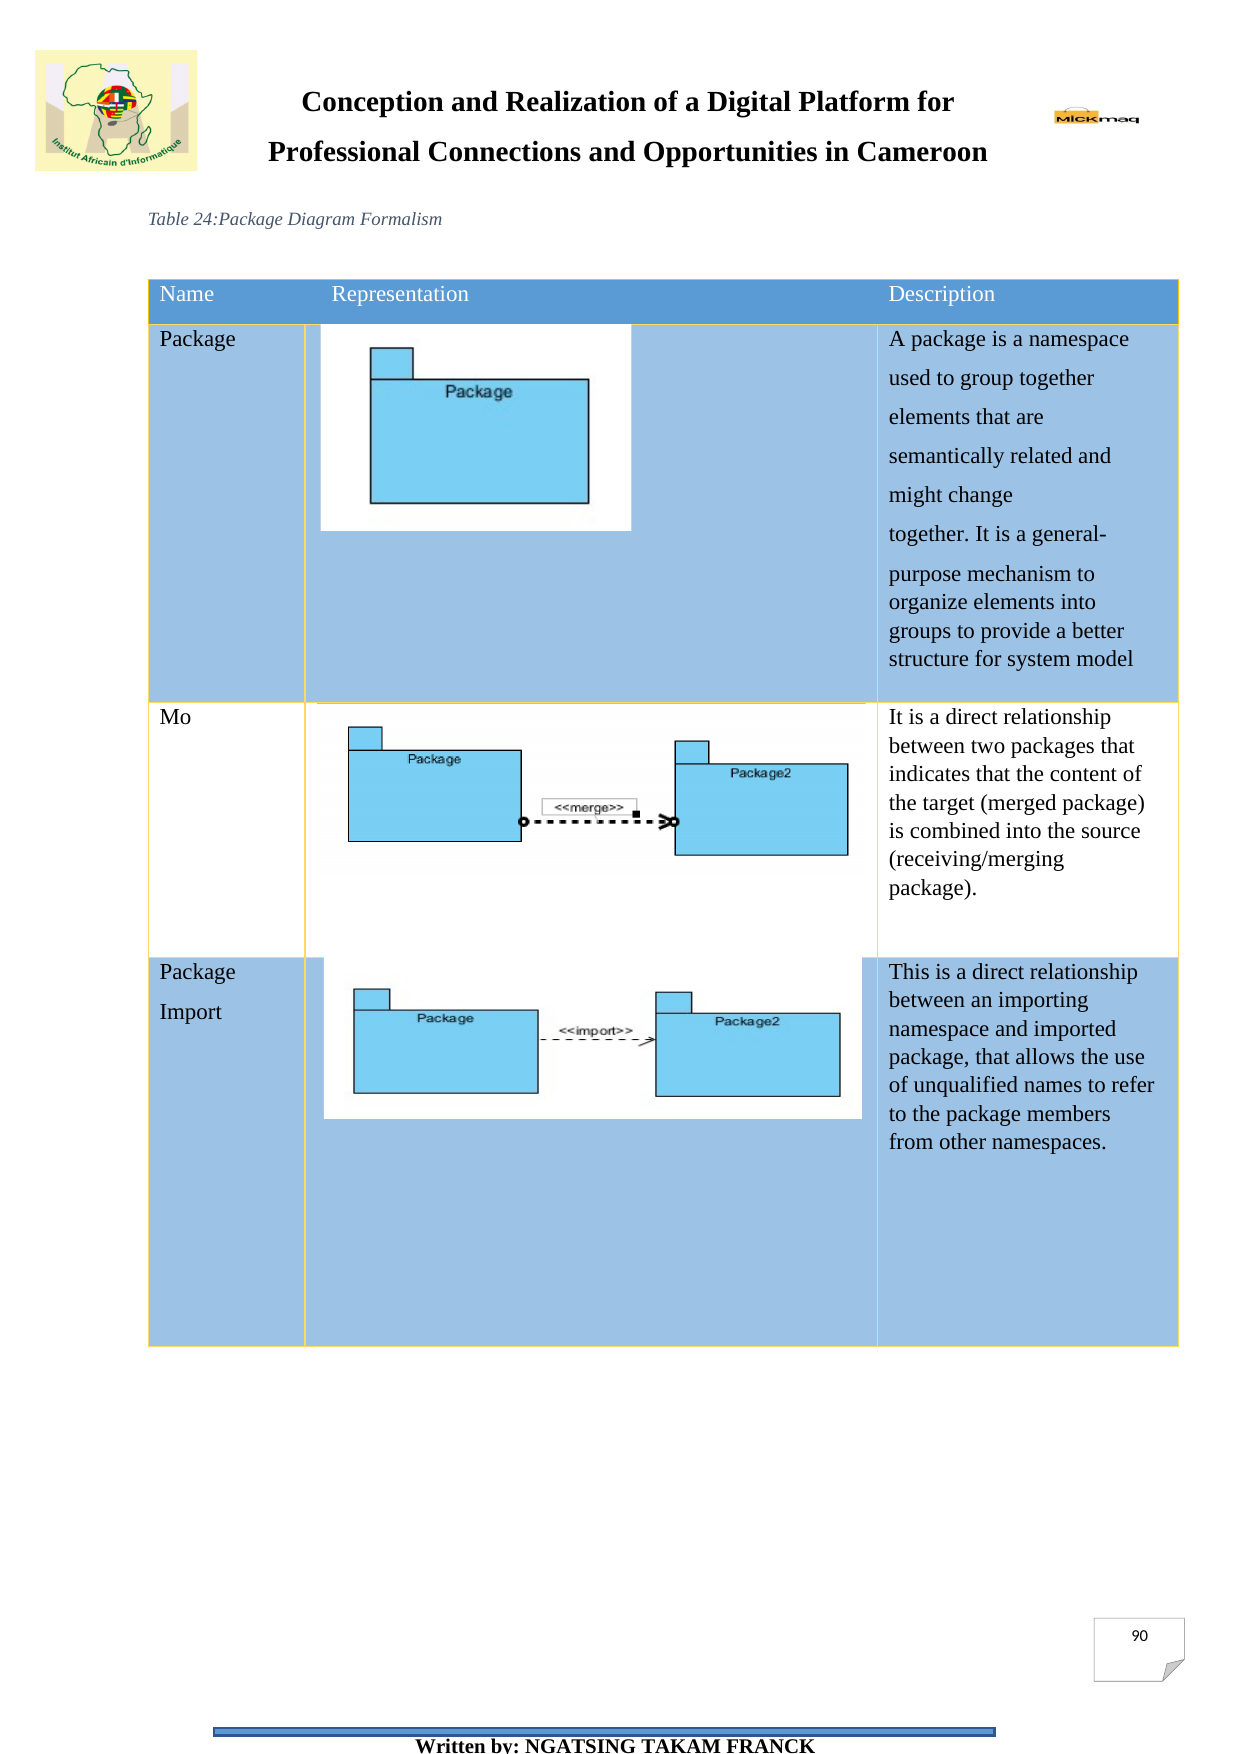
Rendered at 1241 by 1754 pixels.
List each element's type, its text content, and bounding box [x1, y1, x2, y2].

table_cell This is a direct relationship between an importing namespace and imported package, that allows the use of unqualified names to refer to the package members from other namespaces. [878, 958, 1178, 1346]
table_cell Package [149, 325, 304, 702]
table_cell It is a direct relationship between two packages that indicates that the content of the target (merged package) is combined into the source (receiving/merging package). [878, 703, 1178, 957]
table_header Name Representation Description [149, 280, 1178, 324]
table_cell [306, 703, 877, 957]
picture [35, 50, 198, 171]
picture [320, 324, 632, 531]
table_cell Package Import [149, 958, 304, 1346]
table_cell [306, 958, 877, 1346]
table_cell A package is a namespace used to group together elements that are semantically related and might change together. It is a general- purpose mechanism to organize elements into groups to provide a better structure for system model [878, 325, 1178, 702]
picture [323, 957, 862, 1119]
picture [1047, 102, 1143, 132]
table_cell Mo [149, 703, 304, 957]
table_cell [306, 325, 877, 702]
picture [316, 703, 866, 874]
